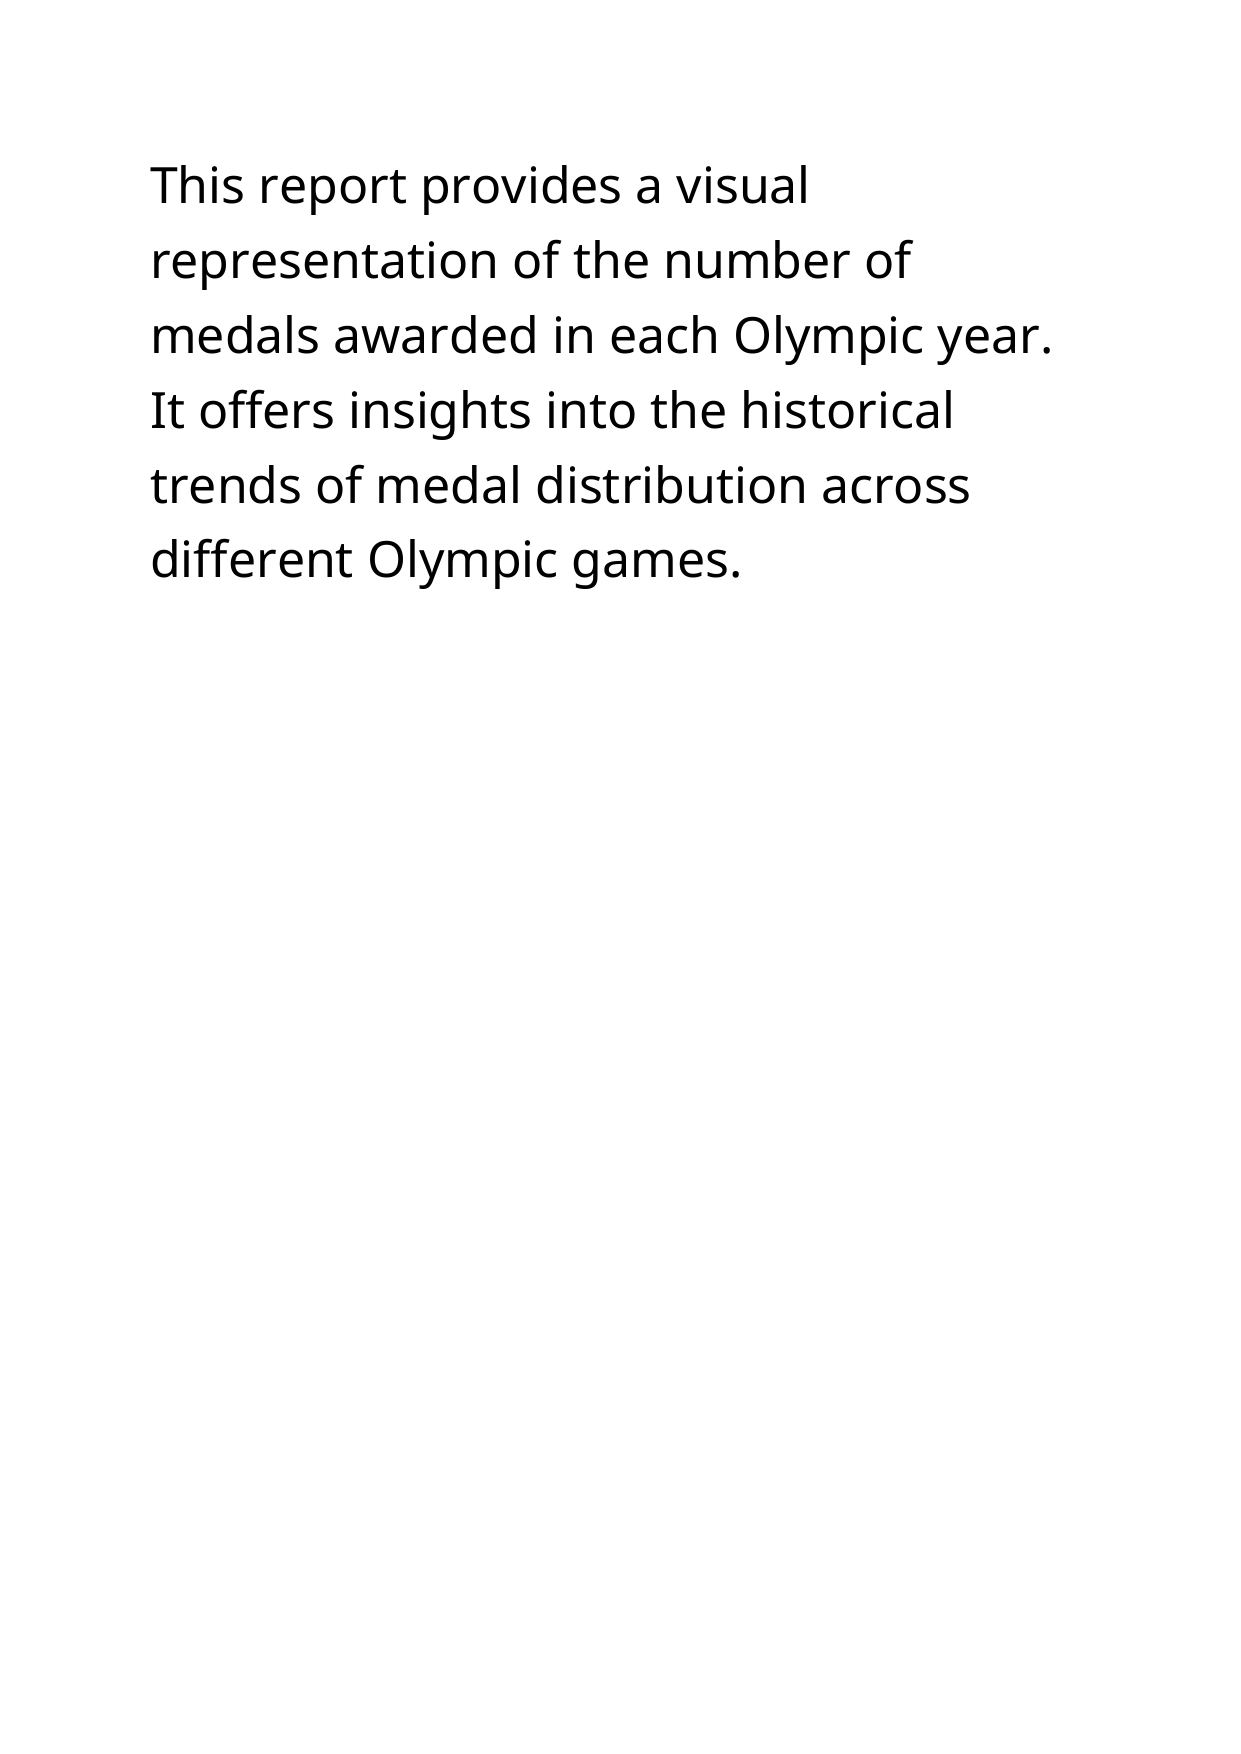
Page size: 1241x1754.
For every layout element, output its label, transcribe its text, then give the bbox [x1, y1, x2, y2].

text This report provides a visual representation of the number of medals awarded in each Olympic year. It offers insights into the historical trends of medal distribution across different Olympic games. [150, 150, 1090, 593]
